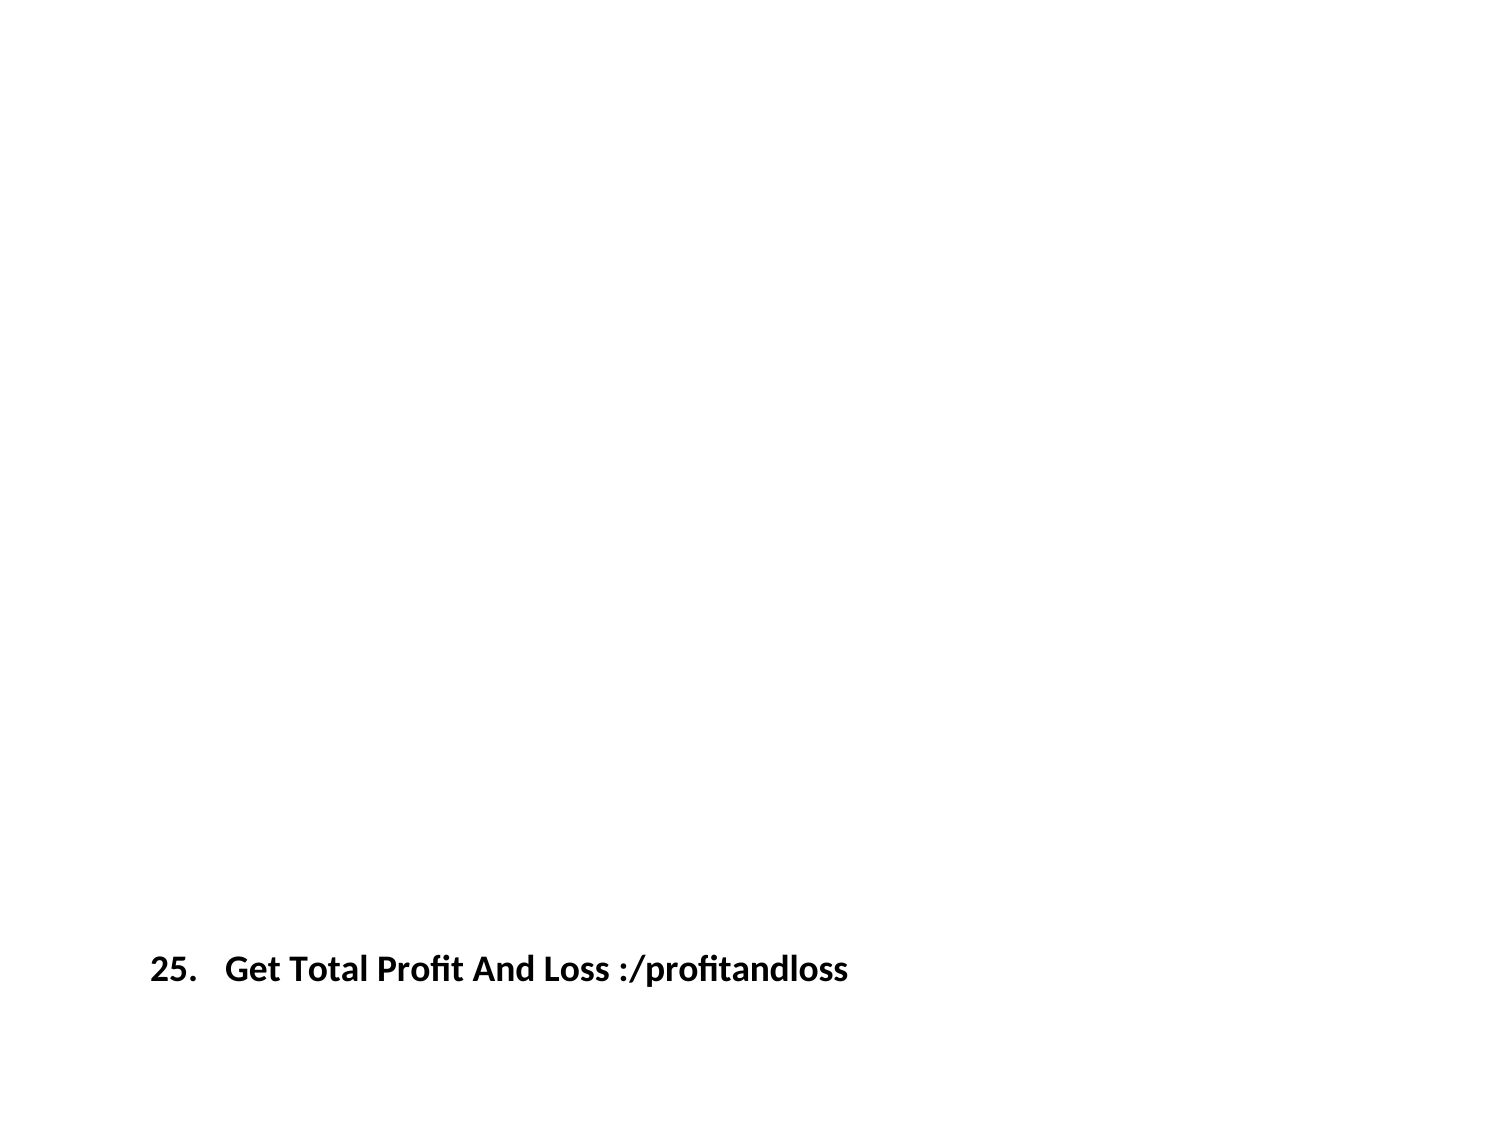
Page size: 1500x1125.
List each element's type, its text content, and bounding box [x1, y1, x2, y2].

list Get Total Profit And Loss :/profitandloss [150, 945, 1485, 991]
